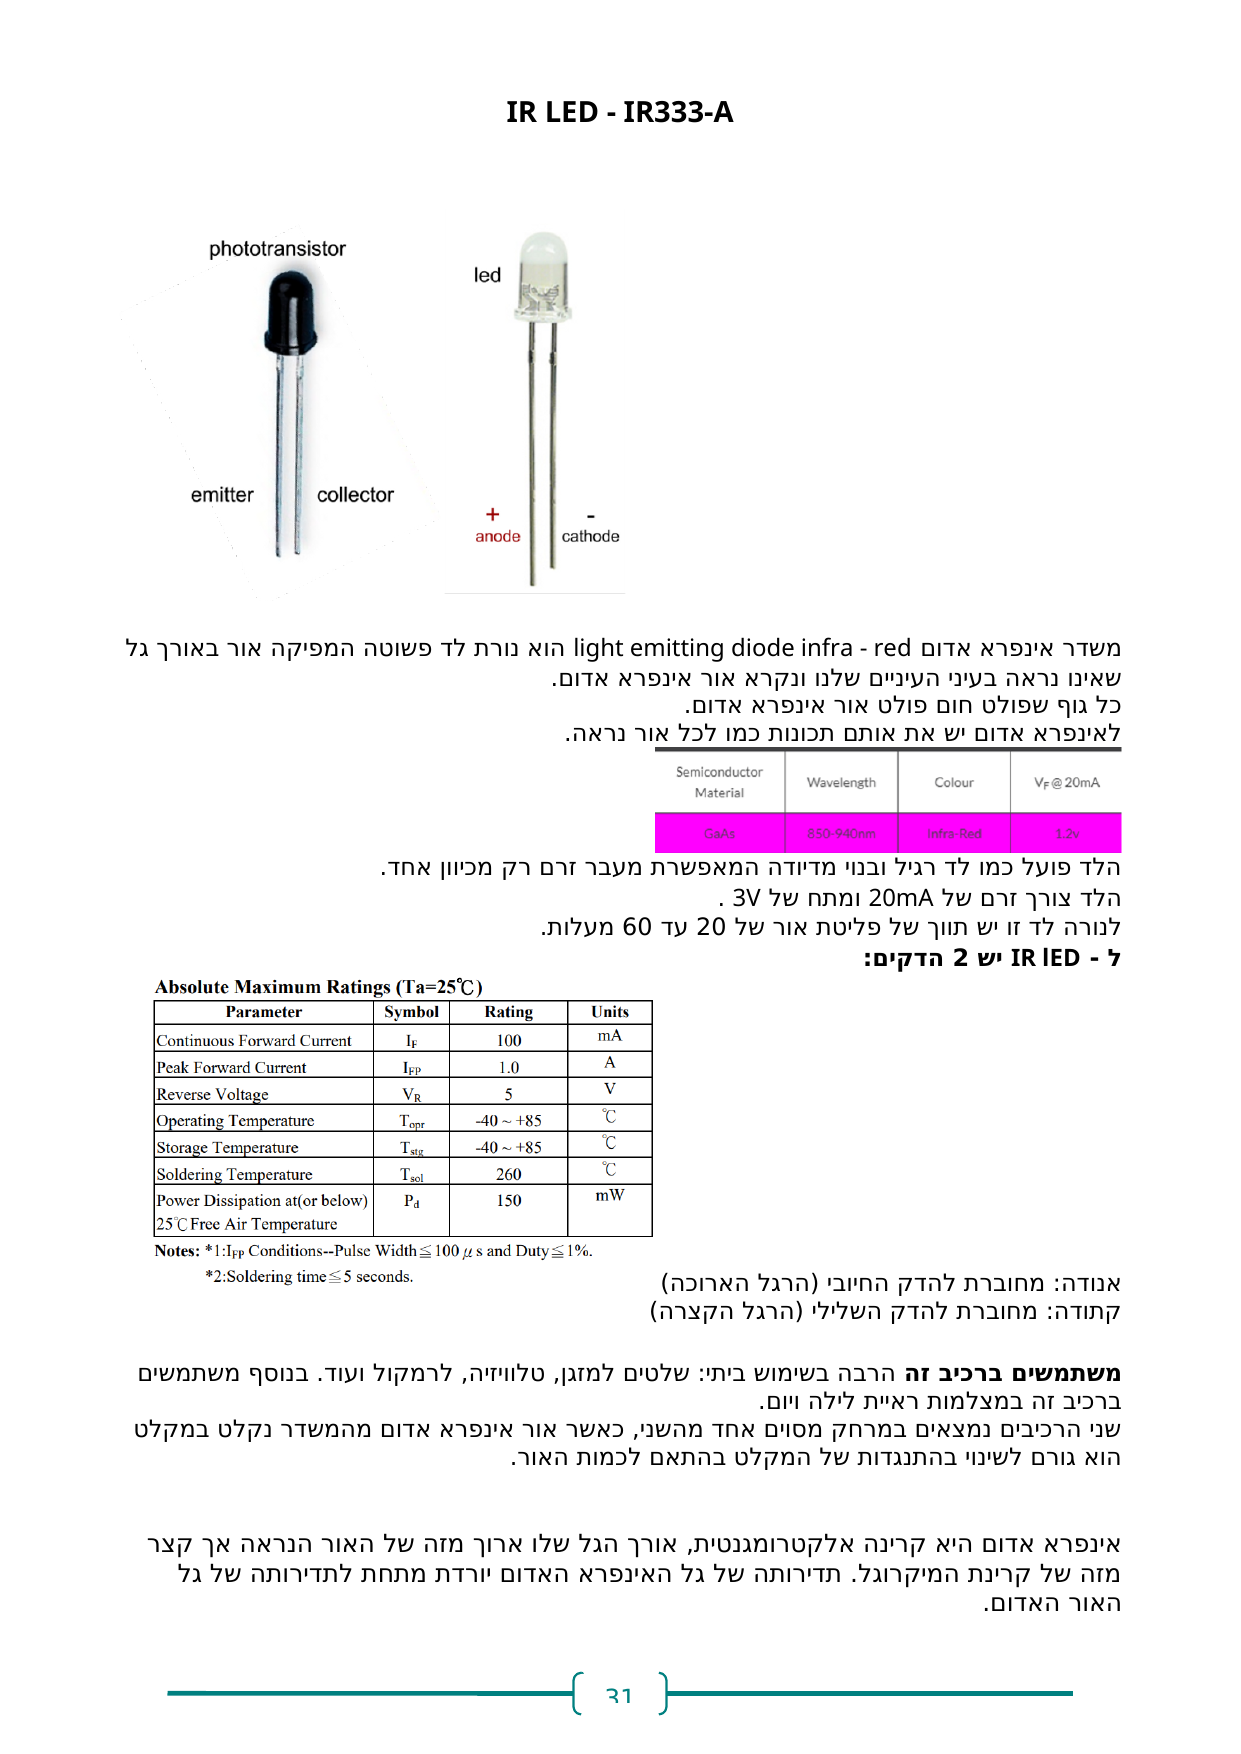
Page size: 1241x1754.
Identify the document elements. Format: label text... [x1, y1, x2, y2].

text כל גוף שפולט חום פולט אור אינפרא אדום. [118, 692, 1122, 719]
text שני הרכיבים נמצאים במרחק מסוים אחד מהשני, כאשר אור אינפרא אדום מהמשדר נקלט במקלט הוא גורם לשינוי בהתנגדות של המקלט בהתאם לכמות האור. [118, 1415, 1122, 1471]
text משתמשים ברכיב זה הרבה בשימוש ביתי: שלטים למזגן, טלוויזיה, לרמקול ועוד. בנוסף משתמשים ברכיב זה במצלמות ראיית לילה ויום. [118, 1359, 1122, 1415]
text לנורה לד זו יש תווך של פליטת אור של 20 עד 60 מעלות. [118, 913, 1122, 941]
text הלד צורך זרם של 20mA ומתח של 3V . [118, 881, 1122, 913]
text אינפרא אדום היא קרינה אלקטרומגנטית, אורך הגל שלו ארוך מזה של האור הנראה אך קצר מזה של קרינת המיקרוגל. תדירותה של גל האינפרא האדום יורדת מתחת לתדירותה של גל האור האדום. [118, 1530, 1122, 1617]
text משדר אינפרא אדום light emitting diode infra - red הוא נורת לד פשוטה המפיקה אור באורך גל שאינו נראה בעיני העיניים שלנו ונקרא אור אינפרא אדום. [118, 631, 1122, 692]
subtitle IR LED - IR333-A [118, 91, 1122, 131]
picture [132, 973, 661, 1292]
text ל - IR lED יש 2 הדקים: [118, 941, 1122, 974]
text לאינפרא אדום יש את אותם תכונות כמו לכל אור נראה. [118, 719, 1122, 747]
text קתודה: מחוברת להדק השלילי (הרגל הקצרה) [118, 1297, 1122, 1325]
picture [652, 747, 1122, 853]
picture [118, 209, 644, 601]
text הלד פועל כמו לד רגיל ובנוי מדיודה המאפשרת מעבר זרם רק מכיוון אחד. [118, 853, 1122, 881]
